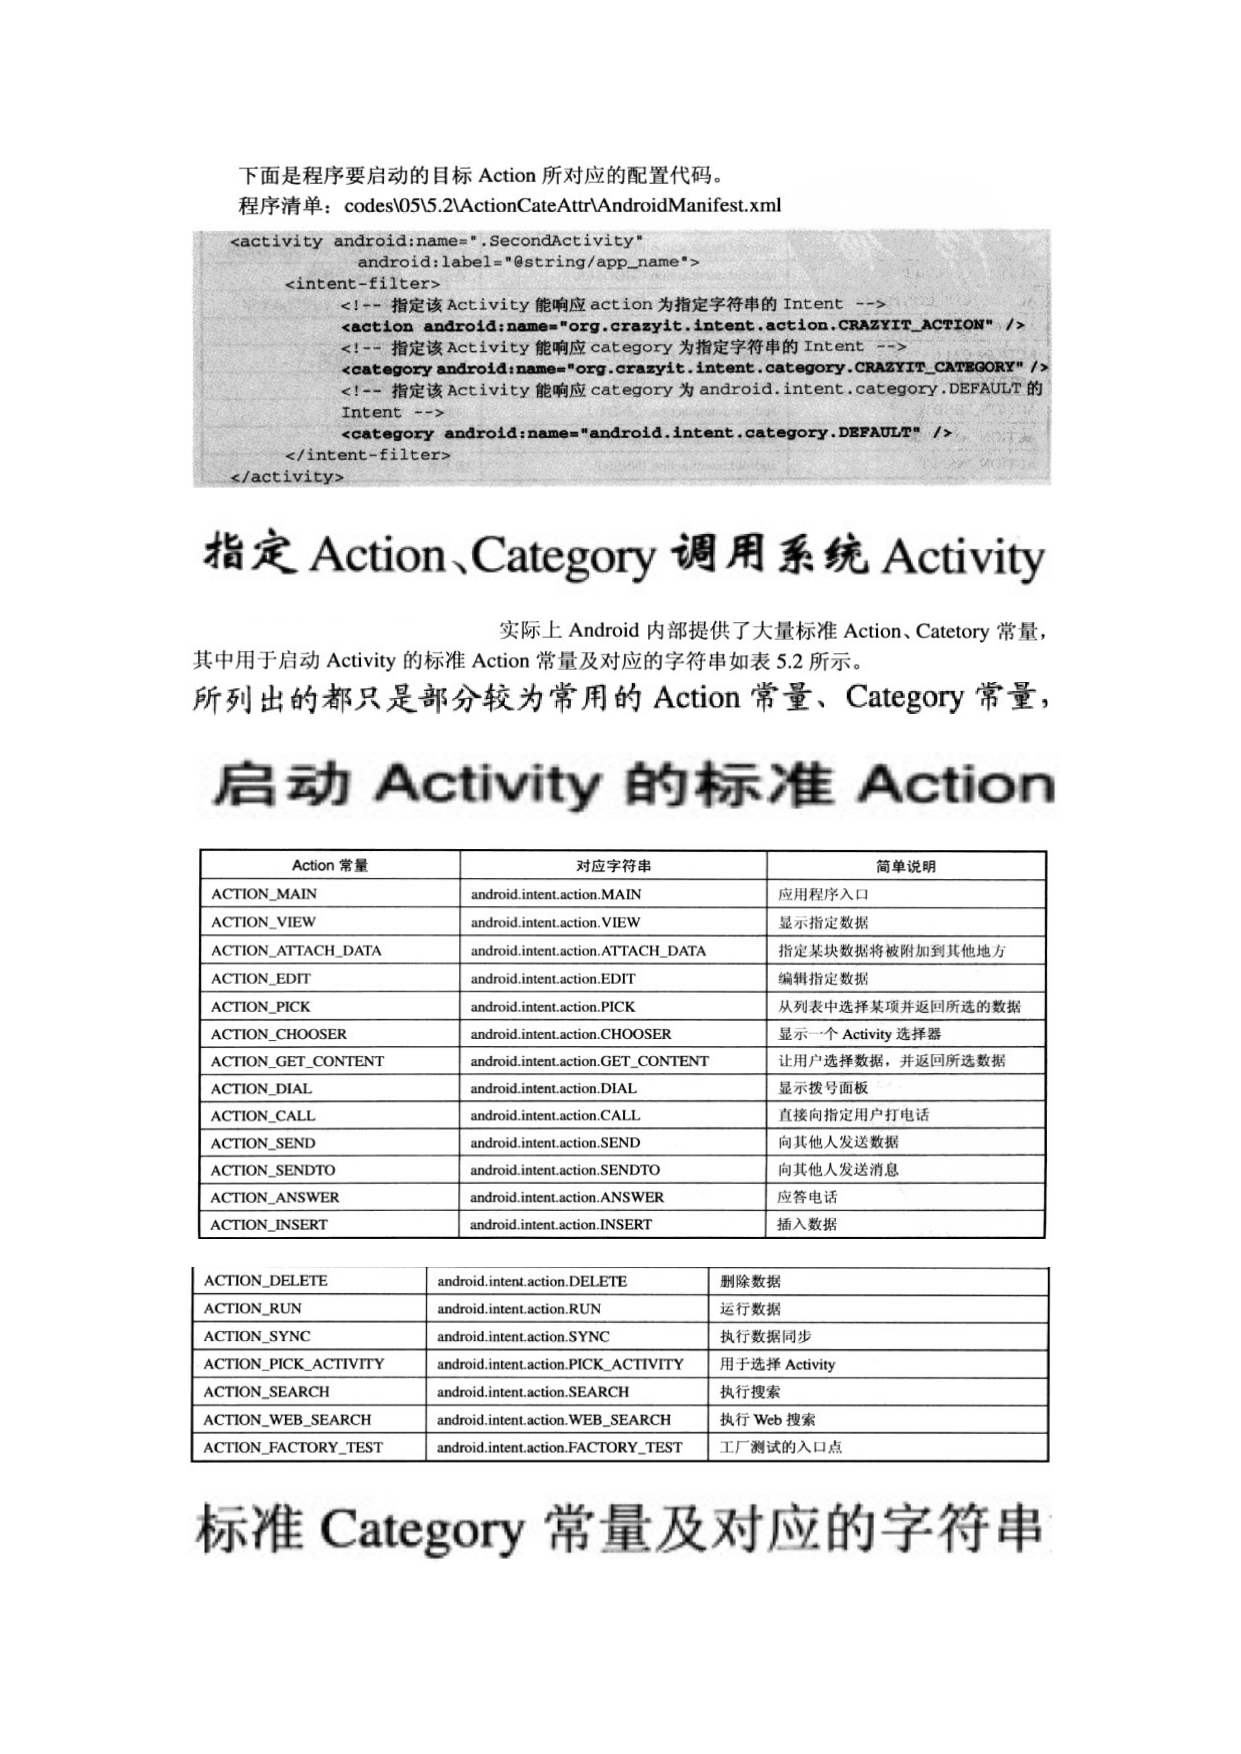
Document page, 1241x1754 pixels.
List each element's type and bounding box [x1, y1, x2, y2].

picture [187, 519, 1052, 596]
picture [187, 747, 1093, 819]
picture [187, 844, 1053, 1239]
picture [187, 162, 1053, 488]
picture [187, 1267, 1051, 1471]
picture [187, 1494, 1052, 1565]
picture [187, 682, 1053, 716]
picture [187, 617, 1052, 677]
